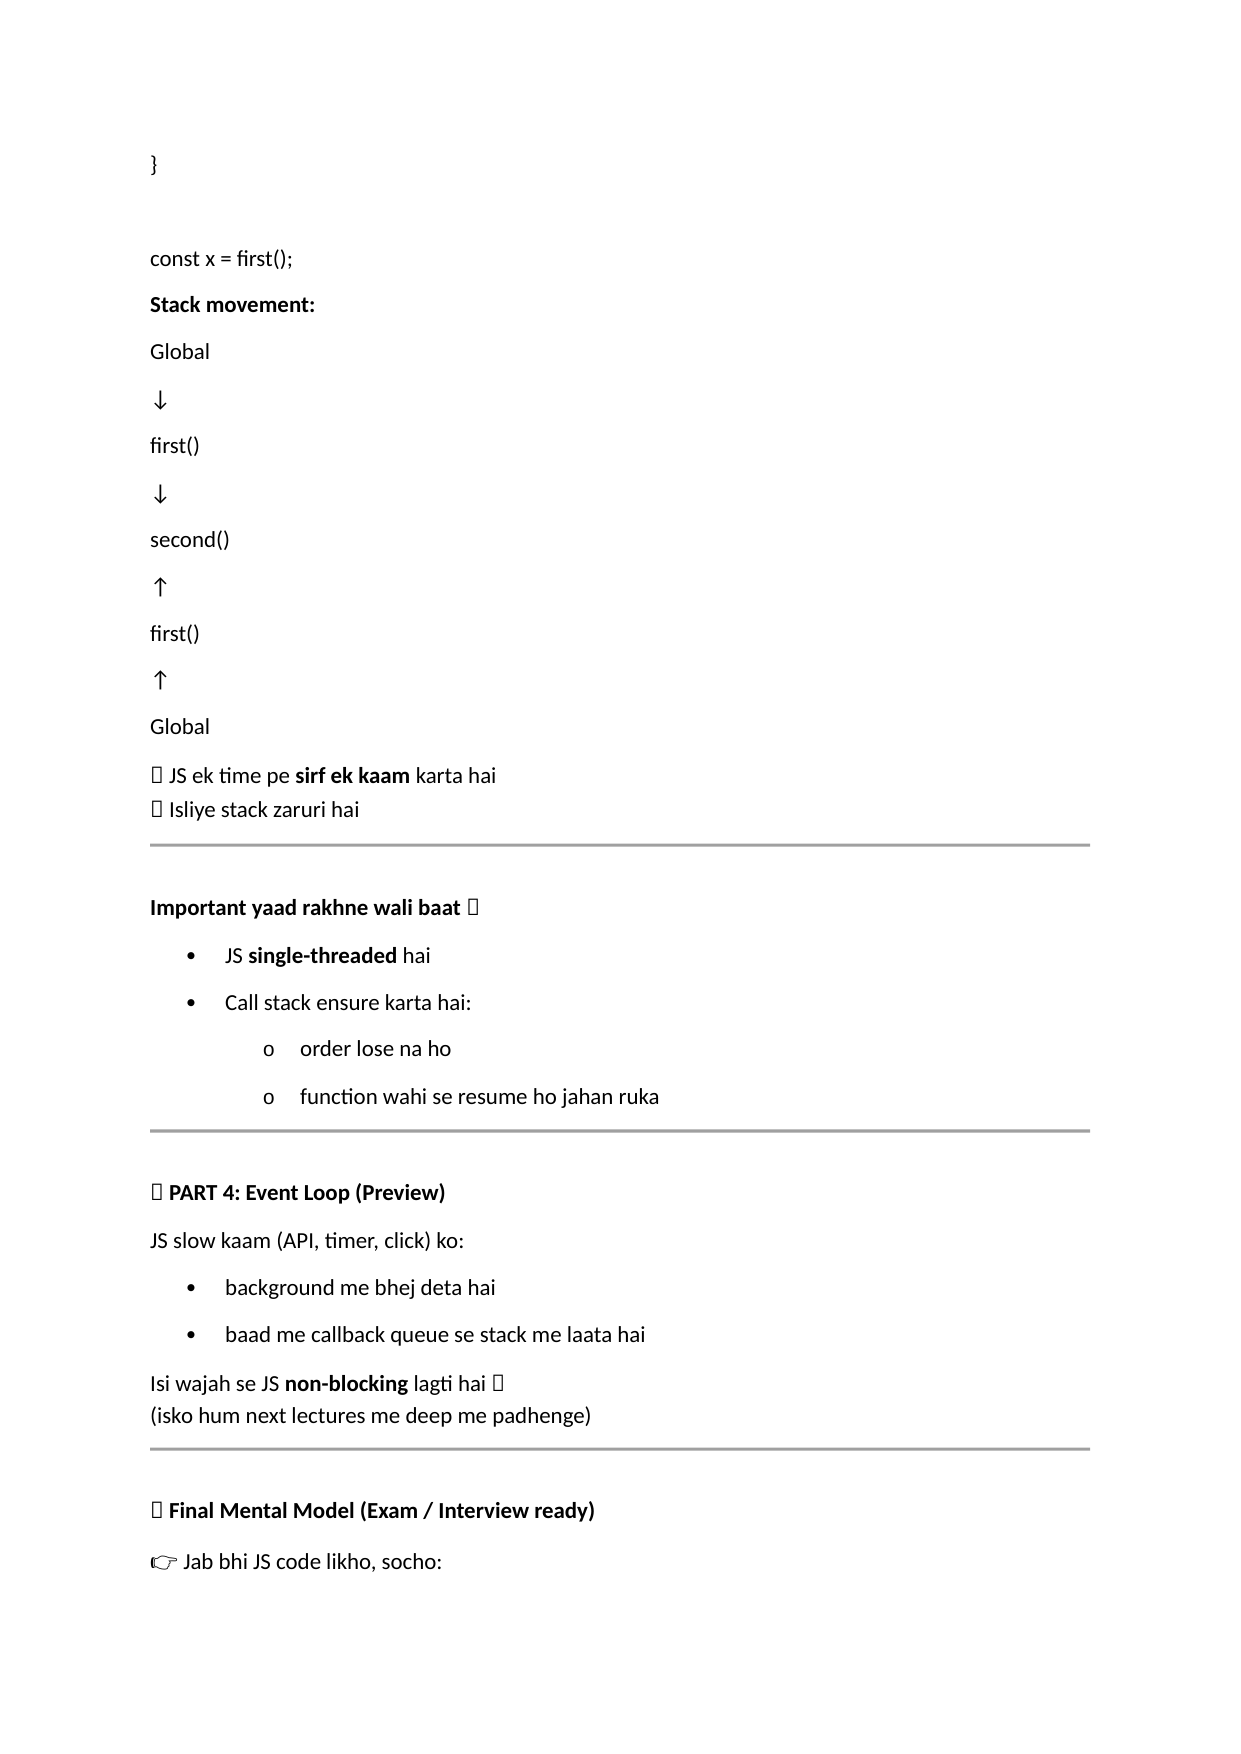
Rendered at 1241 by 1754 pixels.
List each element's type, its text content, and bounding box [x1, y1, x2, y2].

text ↓ [150, 478, 1090, 506]
text JS slow kaam (API, timer, click) ko: [150, 1227, 1090, 1255]
list function wahi se resume ho jahan ruka [262, 1082, 1090, 1111]
text ↑ [150, 572, 1090, 600]
text first() [150, 619, 1090, 647]
list baad me callback queue se stack me laata hai [187, 1320, 1090, 1348]
text Isi wajah se JS non-blocking lagti hai ✨ (isko hum next lectures me deep me padhenge) [150, 1367, 1090, 1429]
text first() [150, 431, 1090, 459]
list JS single-threaded hai [187, 941, 1090, 969]
list order lose na ho [262, 1034, 1090, 1063]
text Stack movement: [150, 291, 1090, 319]
text Global [150, 337, 1090, 366]
text 🔁 PART 4: Event Loop (Preview) [150, 1176, 1090, 1207]
text 👉 Jab bhi JS code likho, socho: [150, 1545, 1090, 1576]
text second() [150, 525, 1090, 553]
text ↓ [150, 384, 1090, 412]
text 🧩 Final Mental Model (Exam / Interview ready) [150, 1494, 1090, 1526]
text const x = first(); [150, 244, 1090, 272]
text ↑ [150, 666, 1090, 694]
text 📌 JS ek time pe sirf ek kaam karta hai 📌 Isliye stack zaruri hai [150, 759, 1090, 824]
list background me bhej deta hai [187, 1273, 1090, 1302]
text Important yaad rakhne wali baat 🧠 [150, 890, 1090, 922]
text Global [150, 712, 1090, 741]
list Call stack ensure karta hai: [187, 988, 1090, 1016]
text } [150, 150, 1090, 178]
